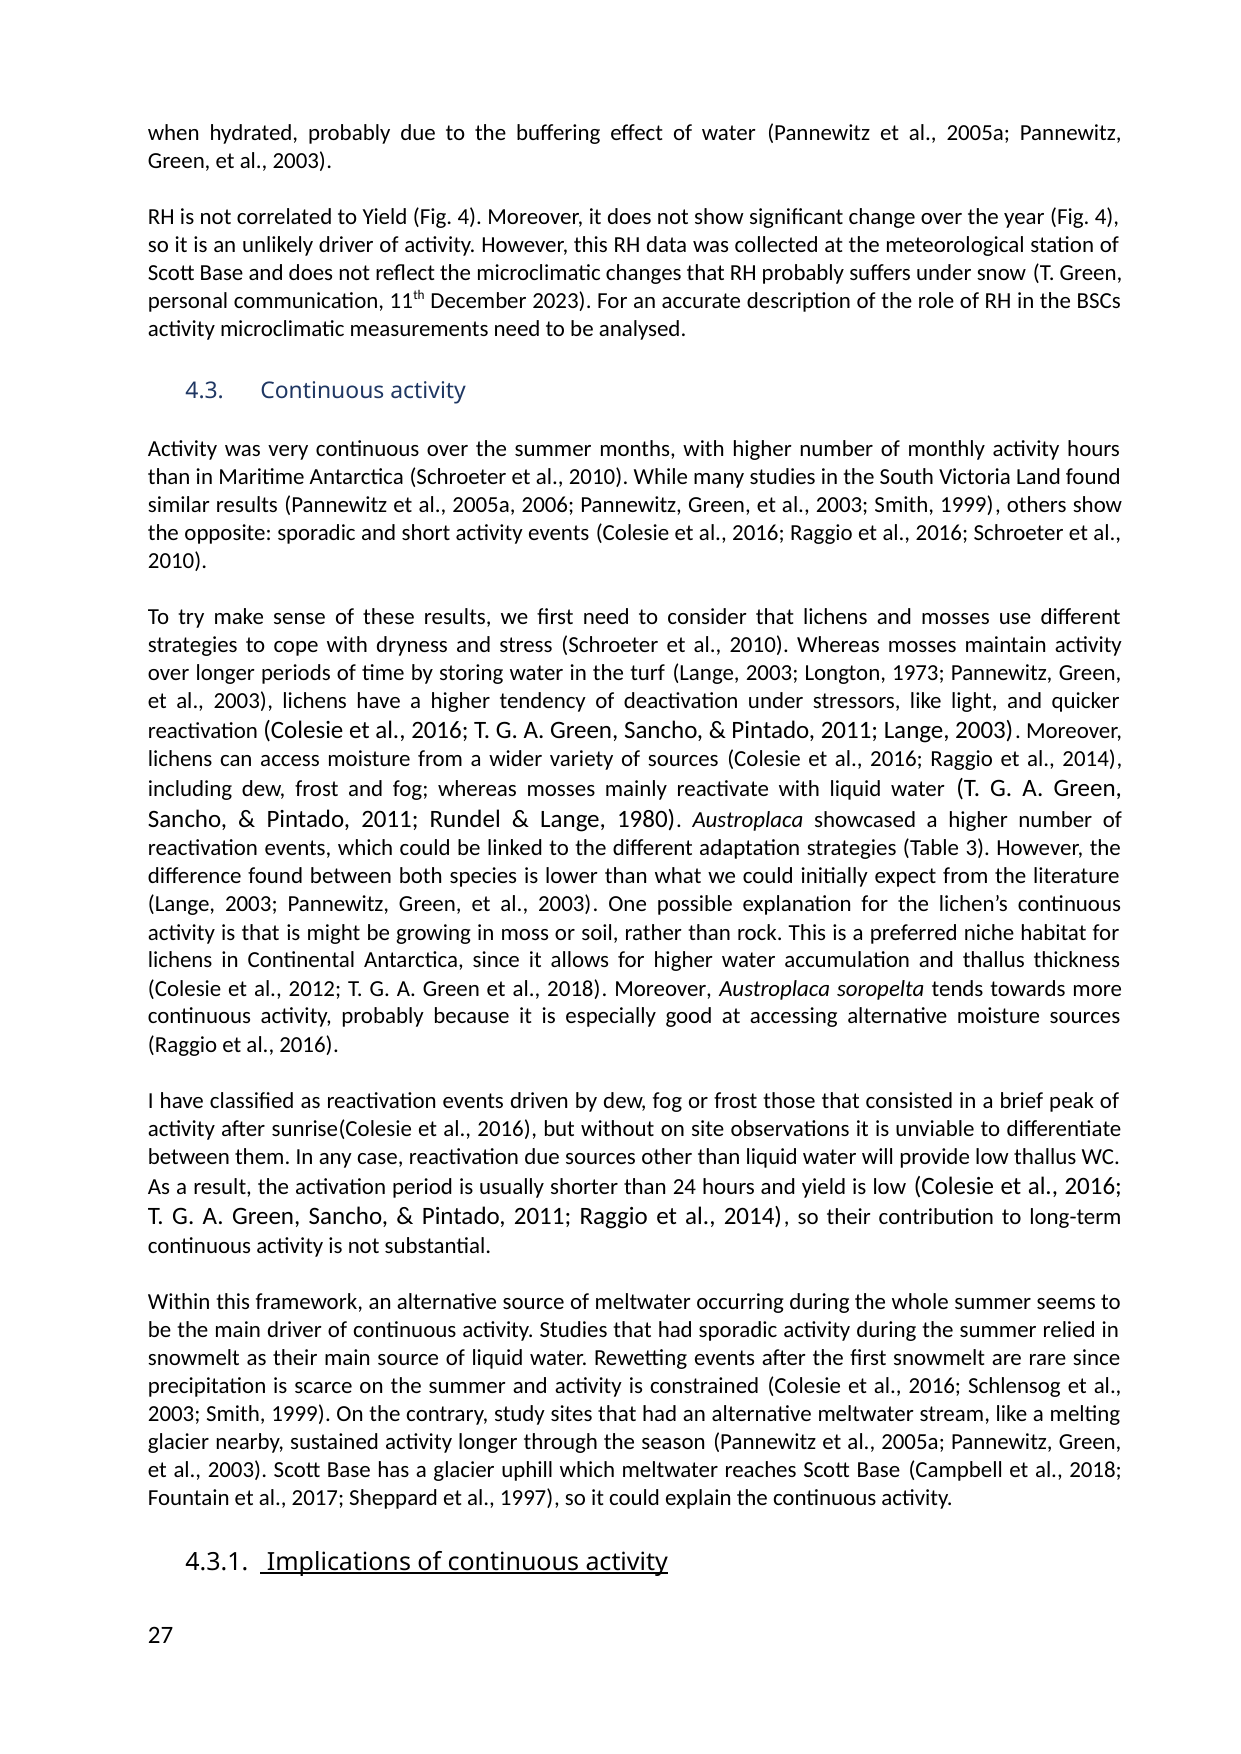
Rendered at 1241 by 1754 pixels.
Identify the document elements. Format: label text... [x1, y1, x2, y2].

text To try make sense of these results, we first need to consider that lichens and mosses use different strategies to cope with dryness and stress . Whereas mosses maintain activity over longer periods of time by storing water in the turf , lichens have a higher tendency of deactivation under stressors, like light, and quicker reactivation . Moreover, lichens can access moisture from a wider variety of sources , including dew, frost and fog; whereas mosses mainly reactivate with liquid water . Austroplaca showcased a higher number of reactivation events, which could be linked to the different adaptation strategies (Table 3). However, the difference found between both species is lower than what we could initially expect from the literature . One possible explanation for the lichen’s continuous activity is that is might be growing in moss or soil, rather than rock. This is a preferred niche habitat for lichens in Continental Antarctica, since it allows for higher water accumulation and thallus thickness . Moreover, Austroplaca soropelta tends towards more continuous activity, probably because it is especially good at accessing alternative moisture sources . [148, 602, 1122, 1058]
text Within this framework, an alternative source of meltwater occurring during the whole summer seems to be the main driver of continuous activity. Studies that had sporadic activity during the summer relied in snowmelt as their main source of liquid water. Rewetting events after the first snowmelt are rare since precipitation is scarce on the summer and activity is constrained . On the contrary, study sites that had an alternative meltwater stream, like a melting glacier nearby, sustained activity longer through the season . Scott Base has a glacier uphill which meltwater reaches Scott Base , so it could explain the continuous activity. [148, 1287, 1122, 1511]
subtitle Implications of continuous activity [185, 1543, 1122, 1577]
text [148, 118, 1122, 174]
text RH is not correlated to Yield (Fig. 4). Moreover, it does not show significant change over the year (Fig. 4), so it is an unlikely driver of activity. However, this RH data was collected at the meteorological station of Scott Base and does not reflect the microclimatic changes that RH probably suffers under snow (T. Green, personal communication, 11th December 2023). For an accurate description of the role of RH in the BSCs activity microclimatic measurements need to be analysed. [148, 202, 1122, 342]
text Activity was very continuous over the summer months, with higher number of monthly activity hours than in Maritime Antarctica . While many studies in the South Victoria Land found similar results , others show the opposite: sporadic and short activity events . [148, 434, 1122, 574]
subtitle Continuous activity [185, 374, 1122, 406]
text I have classified as reactivation events driven by dew, fog or frost those that consisted in a brief peak of activity after sunrise, but without on site observations it is unviable to differentiate between them. In any case, reactivation due sources other than liquid water will provide low thallus WC. As a result, the activation period is usually shorter than 24 hours and yield is low , so their contribution to long-term continuous activity is not substantial. [148, 1086, 1122, 1259]
